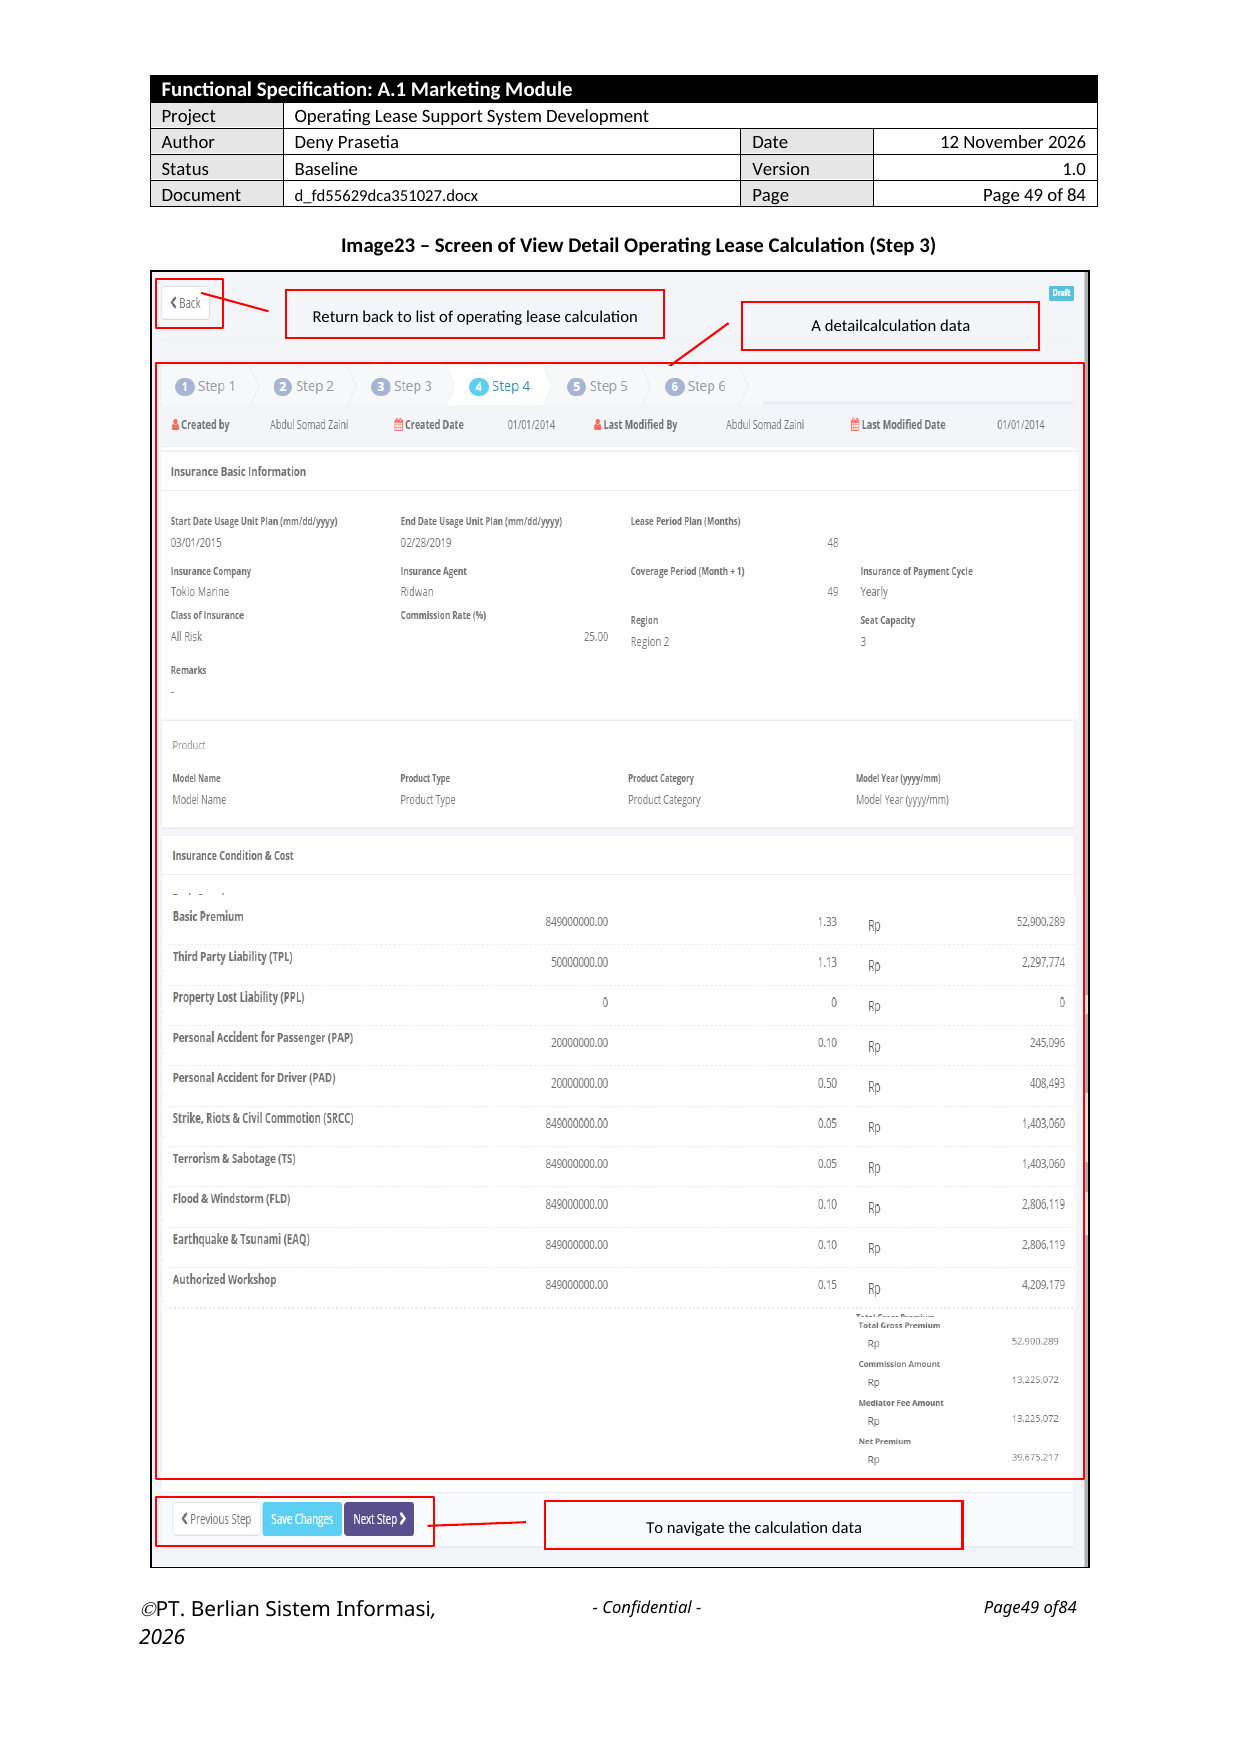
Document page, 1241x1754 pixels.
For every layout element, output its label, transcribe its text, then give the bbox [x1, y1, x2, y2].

picture [152, 272, 1088, 1567]
text Image23 – Screen of View Detail Operating Lease Calculation (Step 3) [187, 232, 1090, 257]
